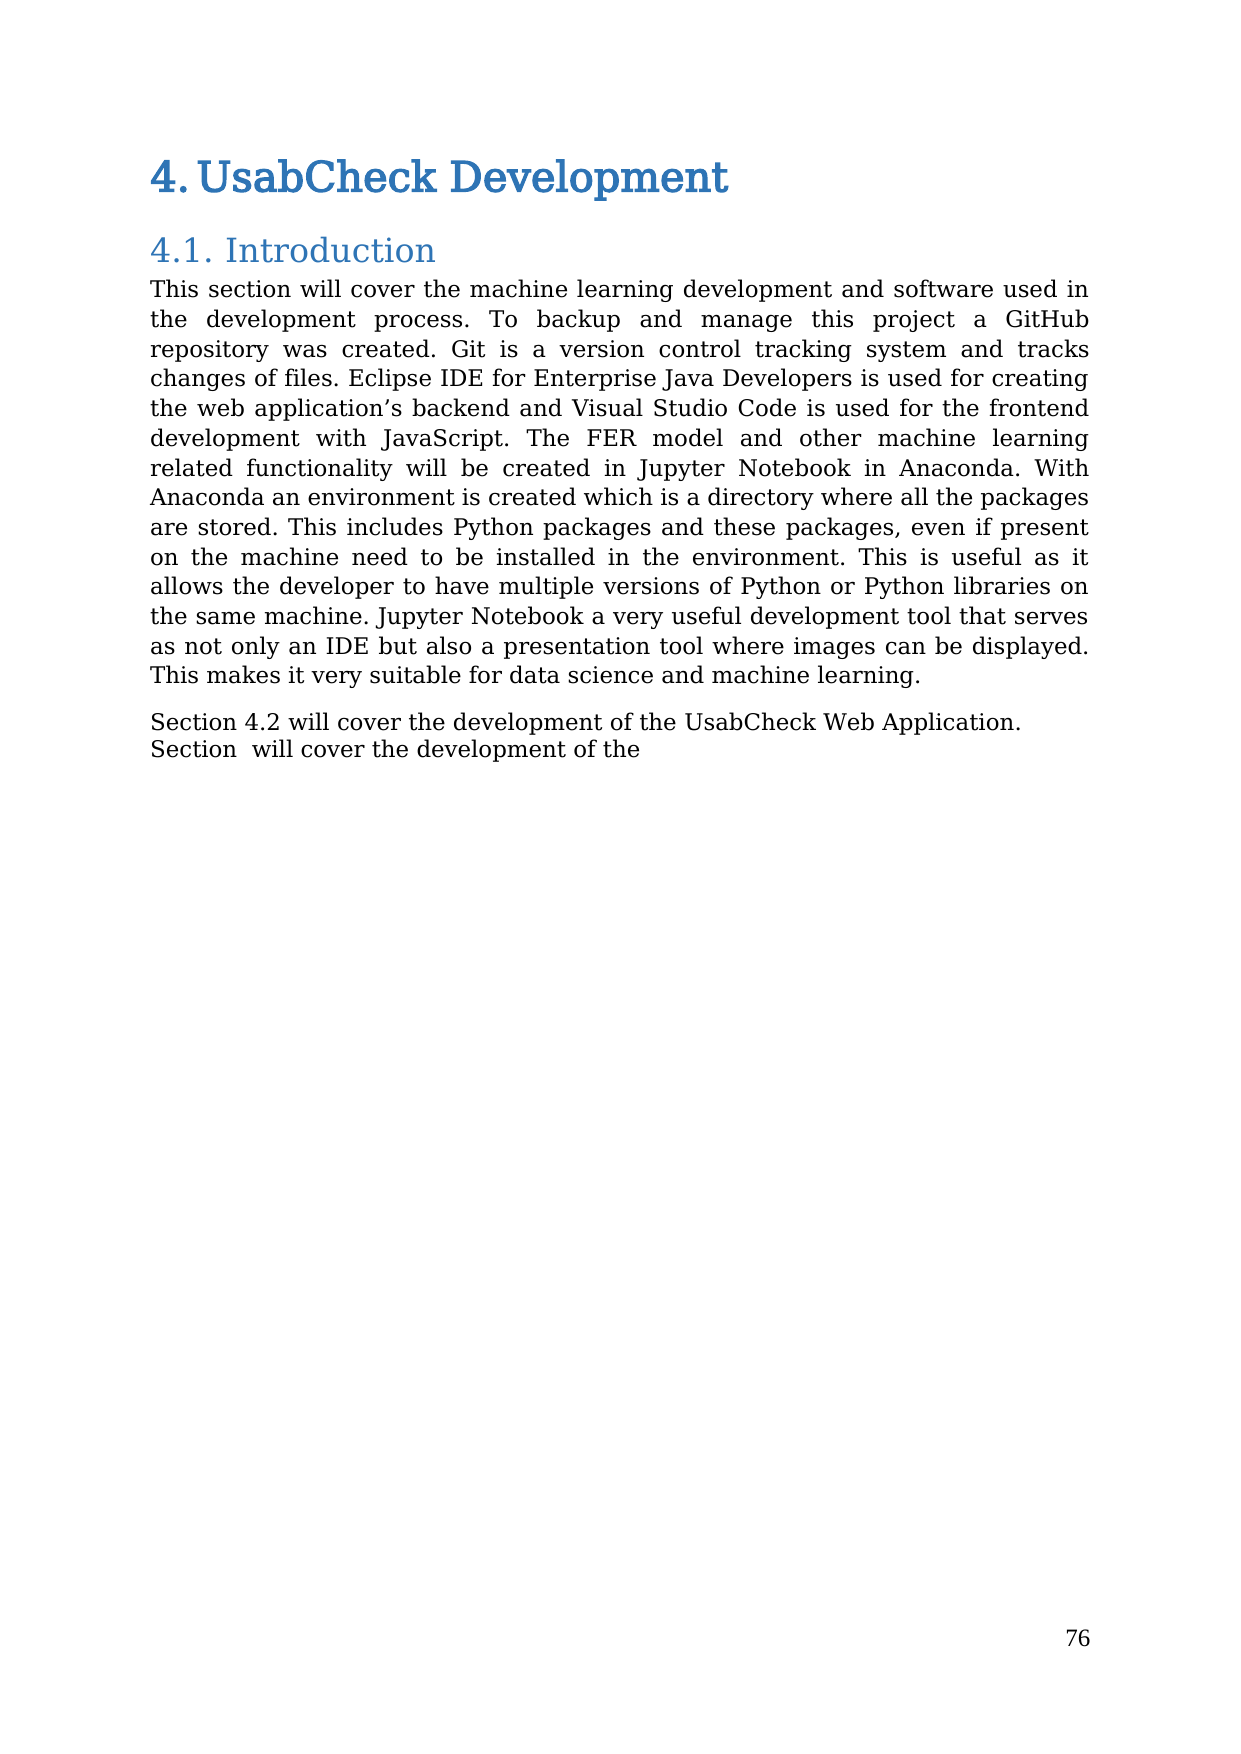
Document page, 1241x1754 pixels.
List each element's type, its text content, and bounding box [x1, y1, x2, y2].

text This section will cover the machine learning development and software used in the development process. To backup and manage this project a GitHub repository was created. Git is a version control tracking system and tracks changes of files. Eclipse IDE for Enterprise Java Developers is used for creating the web application’s backend and Visual Studio Code is used for the frontend development with JavaScript. The FER model and other machine learning related functionality will be created in Jupyter Notebook in Anaconda. With Anaconda an environment is created which is a directory where all the packages are stored. This includes Python packages and these packages, even if present on the machine need to be installed in the environment. This is useful as it allows the developer to have multiple versions of Python or Python libraries on the same machine. Jupyter Notebook a very useful development tool that serves as not only an IDE but also a presentation tool where images can be displayed. This makes it very suitable for data science and machine learning. [150, 275, 1090, 688]
subtitle Introduction [150, 229, 1090, 269]
subtitle UsabCheck Development [150, 150, 1090, 200]
text Section 0 will cover the development of the [150, 735, 1090, 762]
text Section 4.2 will cover the development of the UsabCheck Web Application. [150, 707, 1090, 735]
